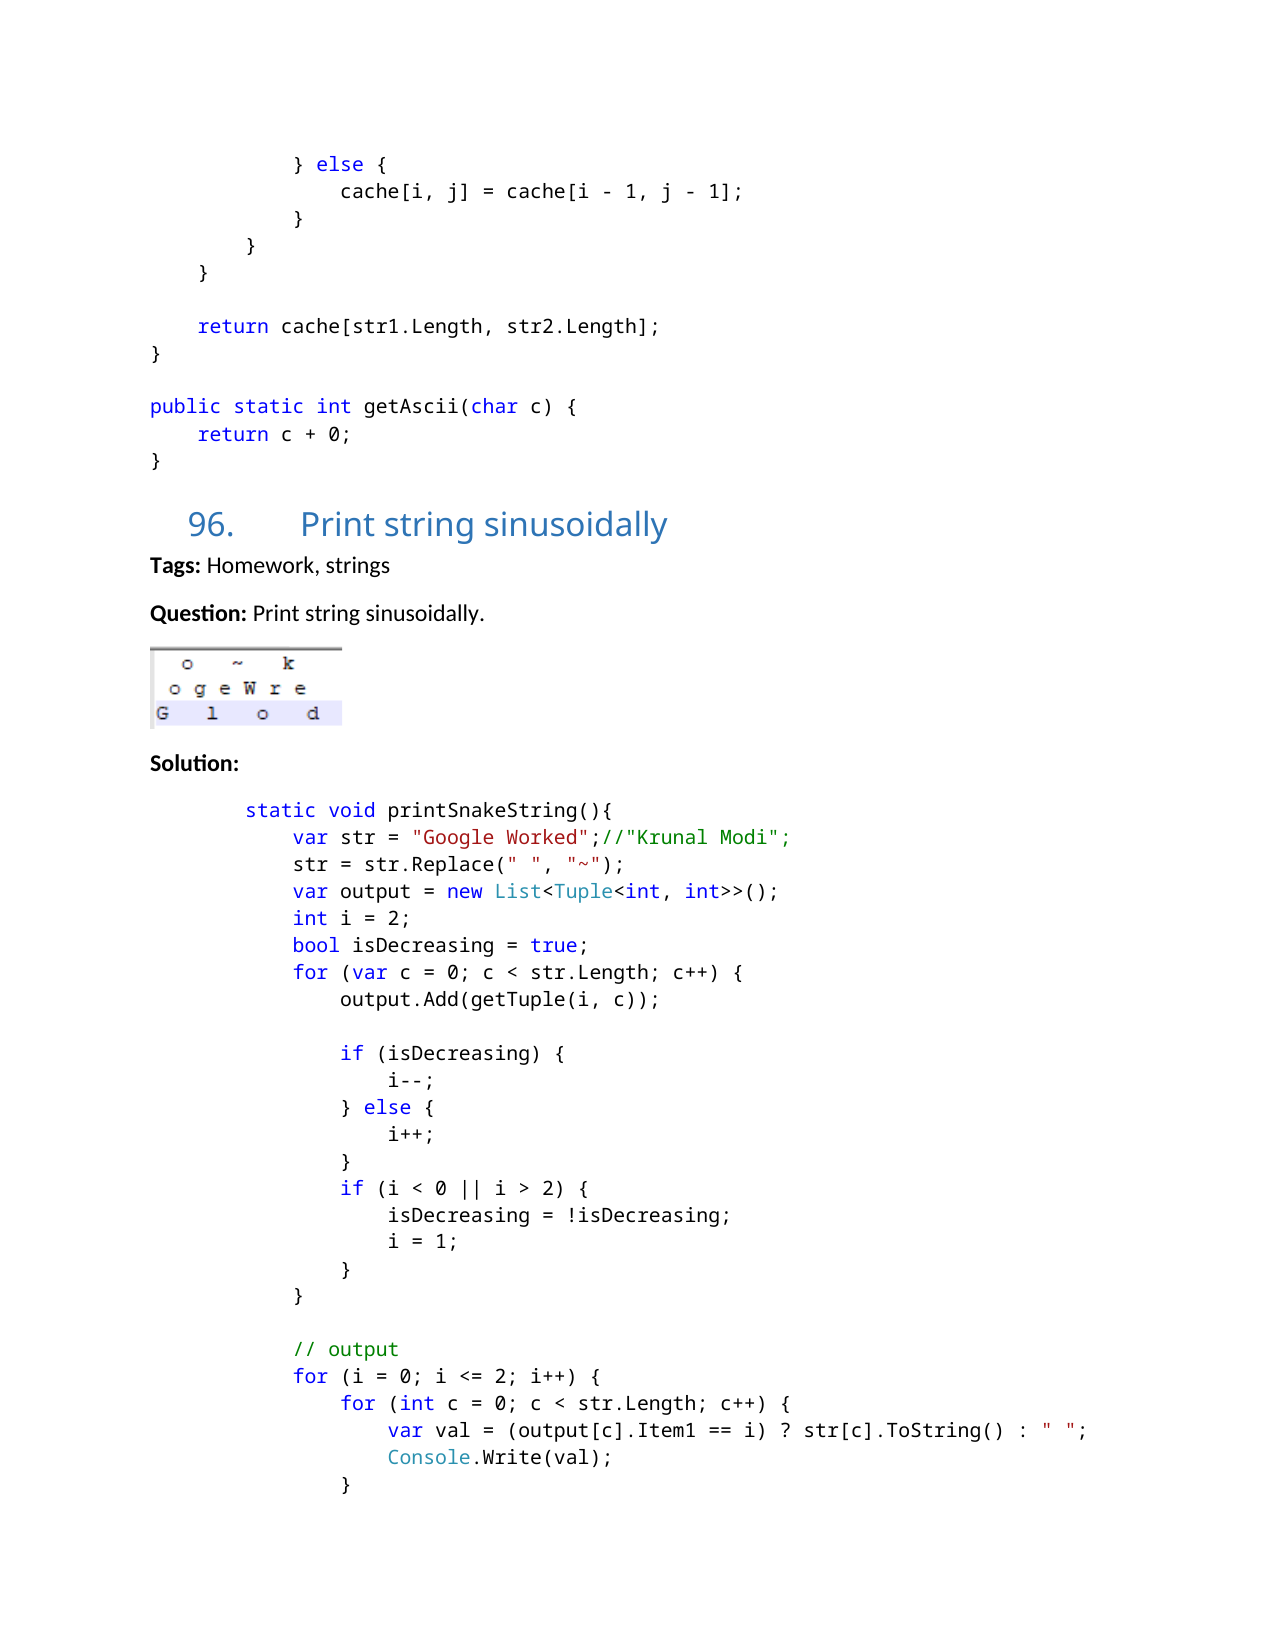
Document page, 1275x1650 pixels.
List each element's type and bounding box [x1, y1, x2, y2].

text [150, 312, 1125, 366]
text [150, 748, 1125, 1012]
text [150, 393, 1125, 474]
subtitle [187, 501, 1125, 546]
picture [150, 646, 343, 729]
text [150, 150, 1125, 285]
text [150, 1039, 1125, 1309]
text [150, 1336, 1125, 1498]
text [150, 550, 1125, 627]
